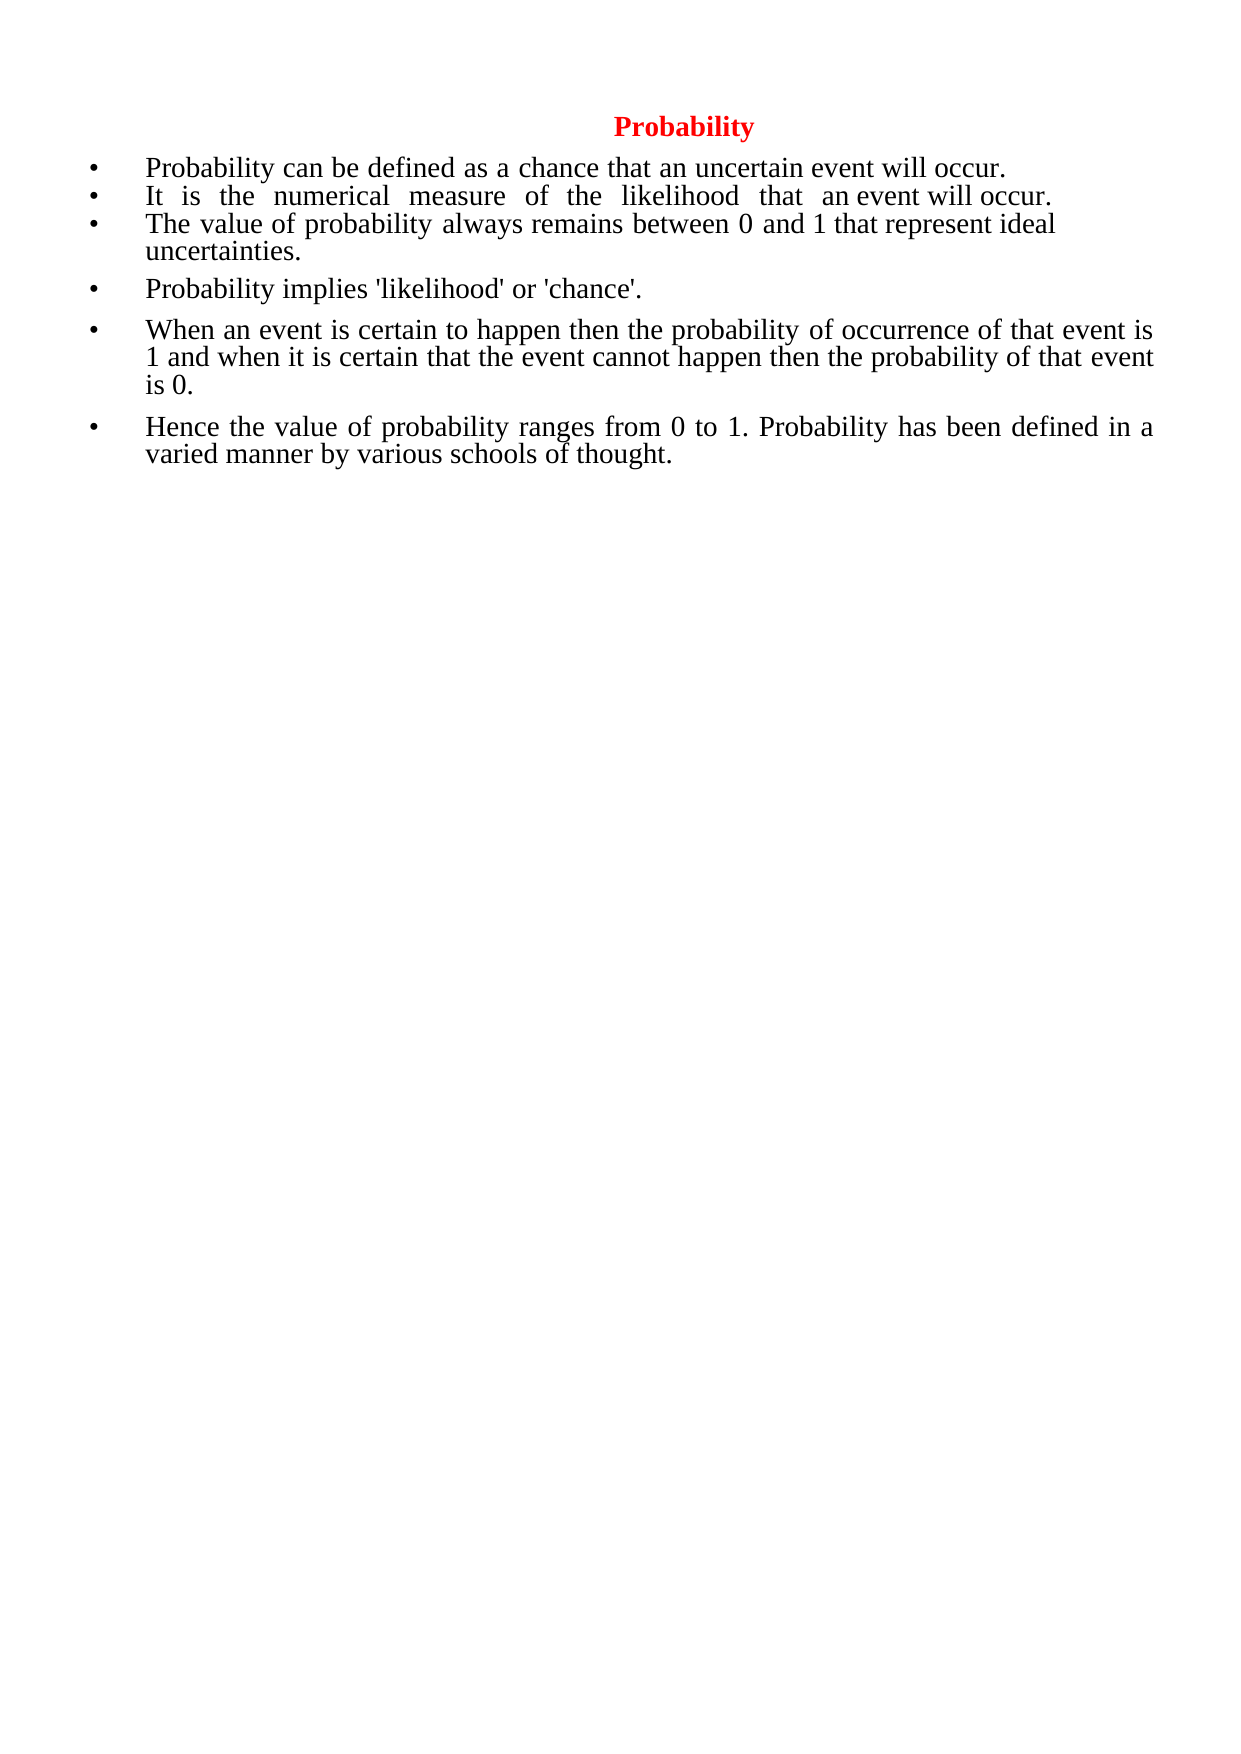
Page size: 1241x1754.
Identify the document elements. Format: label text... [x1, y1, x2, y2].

list When an event is certain to happen then the probability of occurrence of that event is 1 and when it is certain that the event cannot happen then the probability of that event is 0. [88, 317, 1154, 401]
list Probability can be defined as a chance that an uncertain event will occur. [88, 156, 1149, 183]
list The value of probability always remains between 0 and 1 that represent ideal uncertainties. [88, 211, 1148, 267]
list Hence the value of probability ranges from 0 to 1. Probability has been defined in a varied manner by various schools of thought. [88, 414, 1154, 470]
text Probability [614, 87, 1213, 149]
list It is the numerical measure of the likelihood that an event will occur. [88, 183, 1151, 211]
list Probability implies 'likelihood' or 'chance'. [88, 272, 1213, 305]
